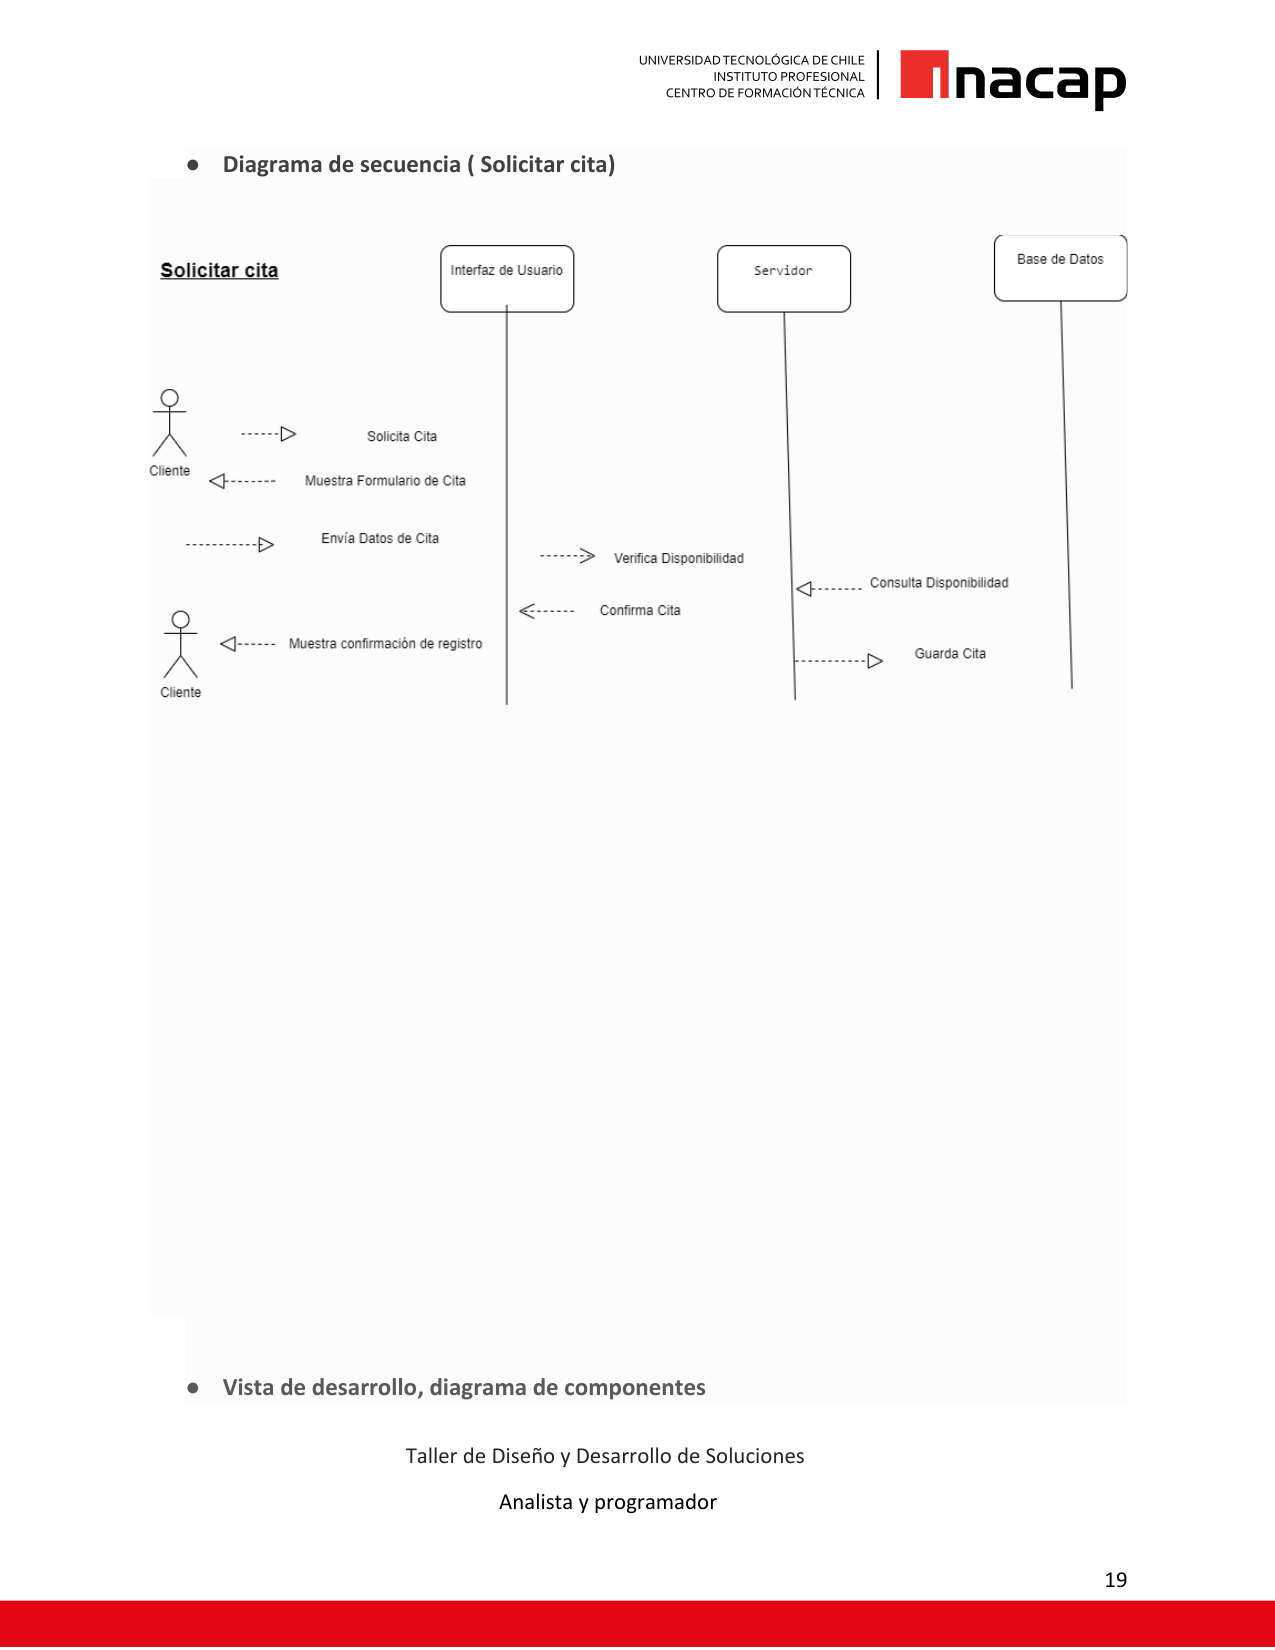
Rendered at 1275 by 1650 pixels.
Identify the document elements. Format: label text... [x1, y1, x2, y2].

picture [636, 46, 1128, 112]
list Diagrama de secuencia ( Solicitar cita) [185, 496, 1127, 527]
picture [147, 583, 1128, 1055]
